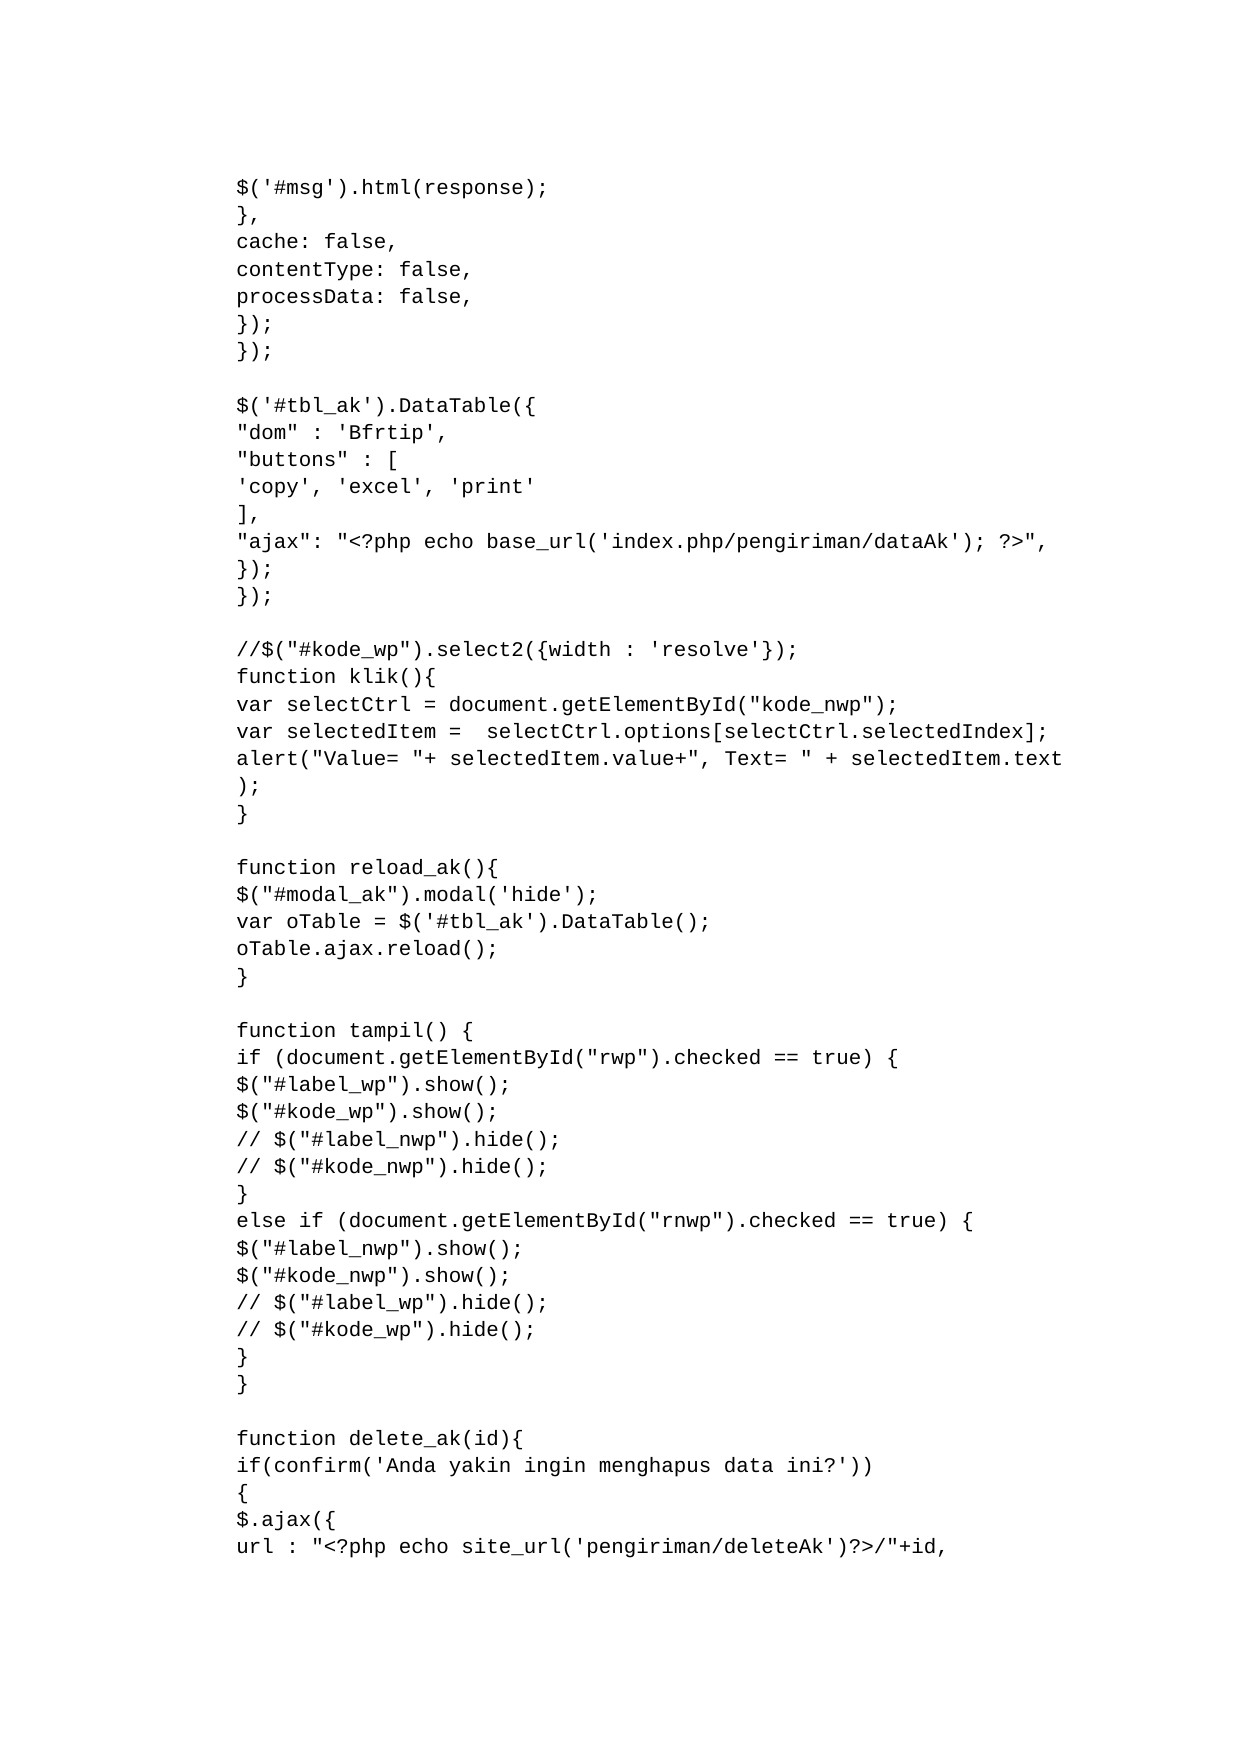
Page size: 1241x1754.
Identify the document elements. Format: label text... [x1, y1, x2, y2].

text $('#msg').html(response); [236, 177, 1063, 201]
text }); [236, 340, 1063, 364]
text $("#label_wp").show(); [236, 1074, 1063, 1098]
text } [236, 1346, 1063, 1370]
text cache: false, [236, 232, 1063, 255]
text "dom" : 'Bfrtip', [236, 422, 1063, 446]
text } [236, 1373, 1063, 1397]
text url : "<?php echo site_url('pengiriman/deleteAk')?>/"+id, [236, 1537, 1063, 1560]
text // $("#kode_wp").hide(); [236, 1319, 1063, 1343]
text $("#label_nwp").show(); [236, 1237, 1063, 1261]
text function klik(){ [236, 667, 1063, 690]
text var selectCtrl = document.getElementById("kode_nwp"); [236, 694, 1063, 717]
text } [236, 1183, 1063, 1207]
text }); [236, 558, 1063, 581]
text 'copy', 'excel', 'print' [236, 476, 1063, 500]
text $('#tbl_ak').DataTable({ [236, 395, 1063, 418]
text } [236, 802, 1063, 826]
text { [236, 1482, 1063, 1506]
text var selectedItem = selectCtrl.options[selectCtrl.selectedIndex]; [236, 721, 1063, 744]
text $.ajax({ [236, 1509, 1063, 1533]
text // $("#kode_nwp").hide(); [236, 1156, 1063, 1179]
text }, [236, 204, 1063, 228]
text }); [236, 585, 1063, 609]
text ], [236, 503, 1063, 527]
text "ajax": "<?php echo base_url('index.php/pengiriman/dataAk'); ?>", [236, 531, 1063, 554]
text $("#kode_wp").show(); [236, 1102, 1063, 1125]
text function delete_ak(id){ [236, 1428, 1063, 1451]
text var oTable = $('#tbl_ak').DataTable(); [236, 911, 1063, 935]
text } [236, 966, 1063, 989]
text // $("#label_wp").hide(); [236, 1292, 1063, 1316]
text contentType: false, [236, 259, 1063, 282]
text else if (document.getElementById("rnwp").checked == true) { [236, 1210, 1063, 1234]
text oTable.ajax.reload(); [236, 938, 1063, 962]
text alert("Value= "+ selectedItem.value+", Text= " + selectedItem.text ); [236, 748, 1063, 799]
text if(confirm('Anda yakin ingin menghapus data ini?')) [236, 1455, 1063, 1479]
text $("#kode_nwp").show(); [236, 1265, 1063, 1288]
text processData: false, [236, 286, 1063, 309]
text }); [236, 313, 1063, 337]
text function reload_ak(){ [236, 857, 1063, 881]
text // $("#label_nwp").hide(); [236, 1129, 1063, 1152]
text $("#modal_ak").modal('hide'); [236, 884, 1063, 908]
text "buttons" : [ [236, 449, 1063, 473]
text //$("#kode_wp").select2({width : 'resolve'}); [236, 639, 1063, 663]
text if (document.getElementById("rwp").checked == true) { [236, 1047, 1063, 1071]
text function tampil() { [236, 1020, 1063, 1044]
